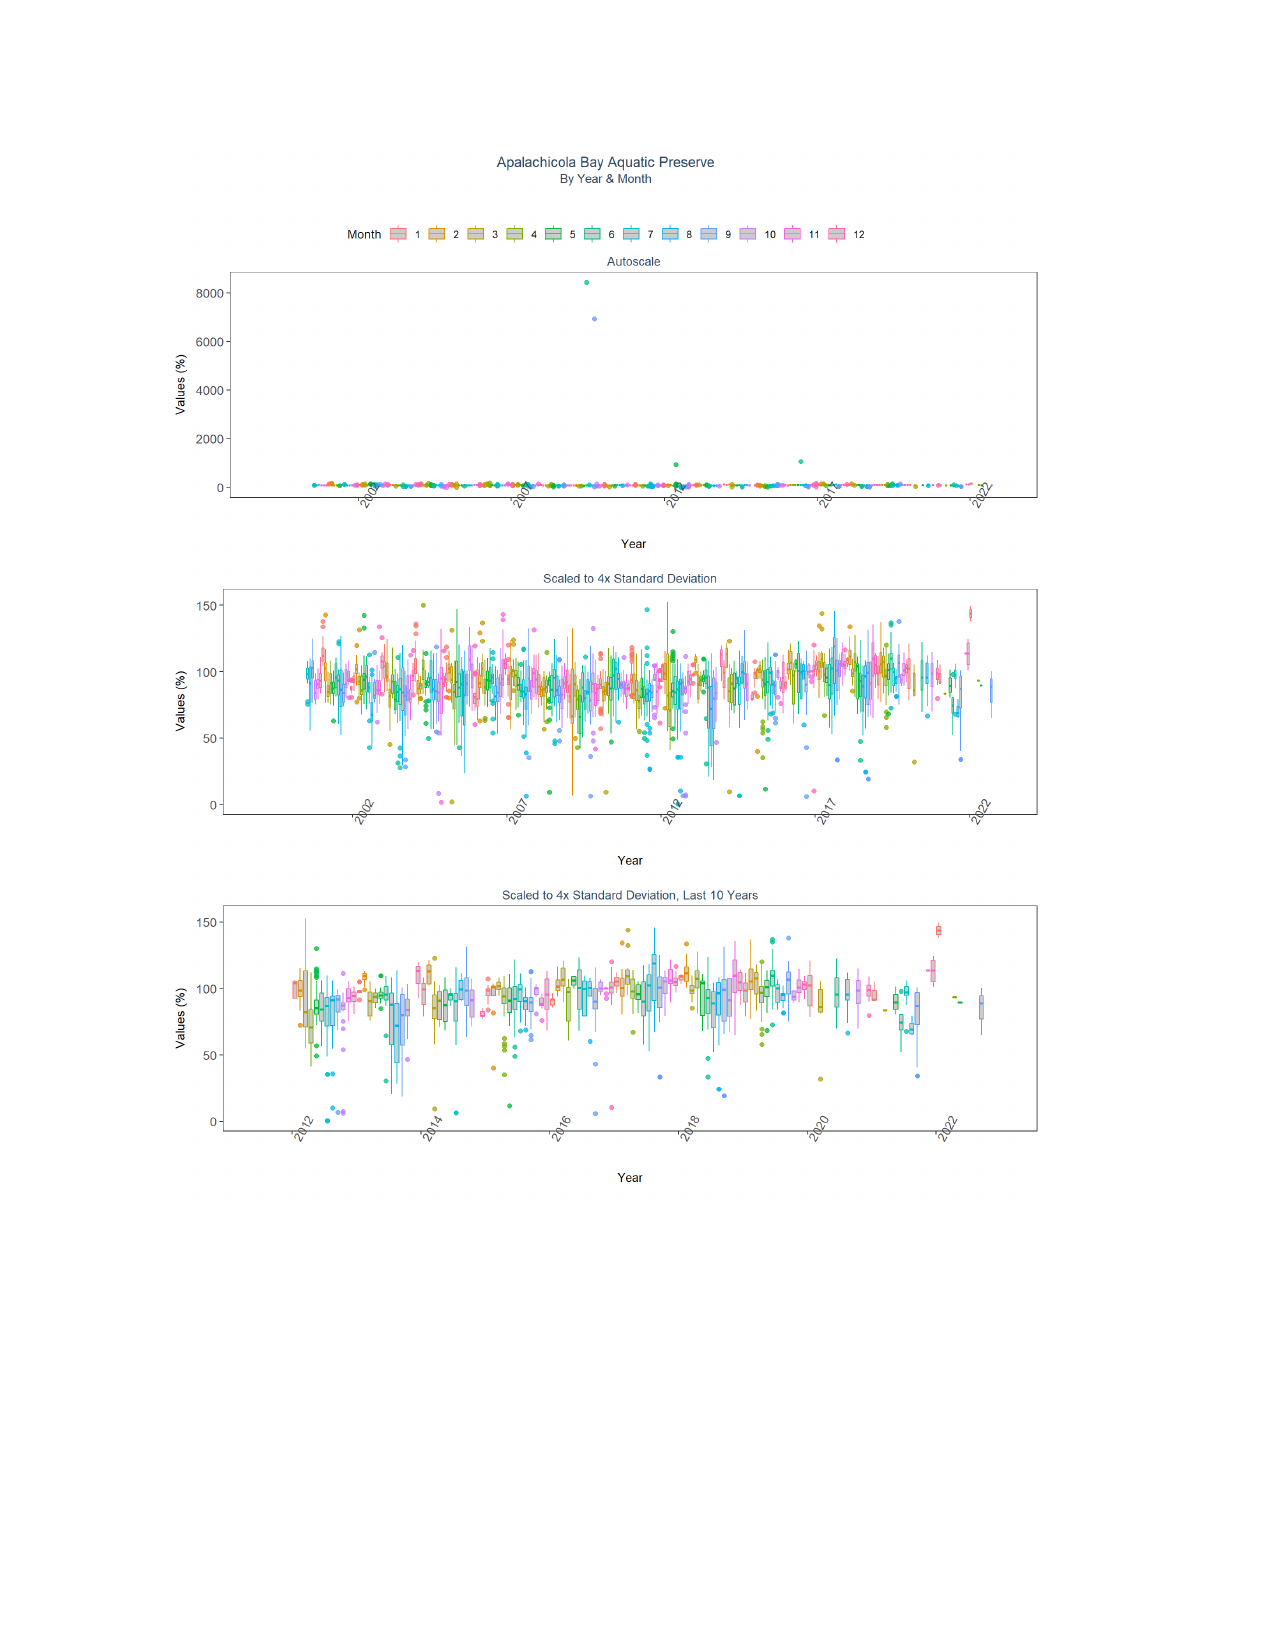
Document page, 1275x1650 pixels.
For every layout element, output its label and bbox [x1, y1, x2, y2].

picture [168, 150, 1044, 1200]
